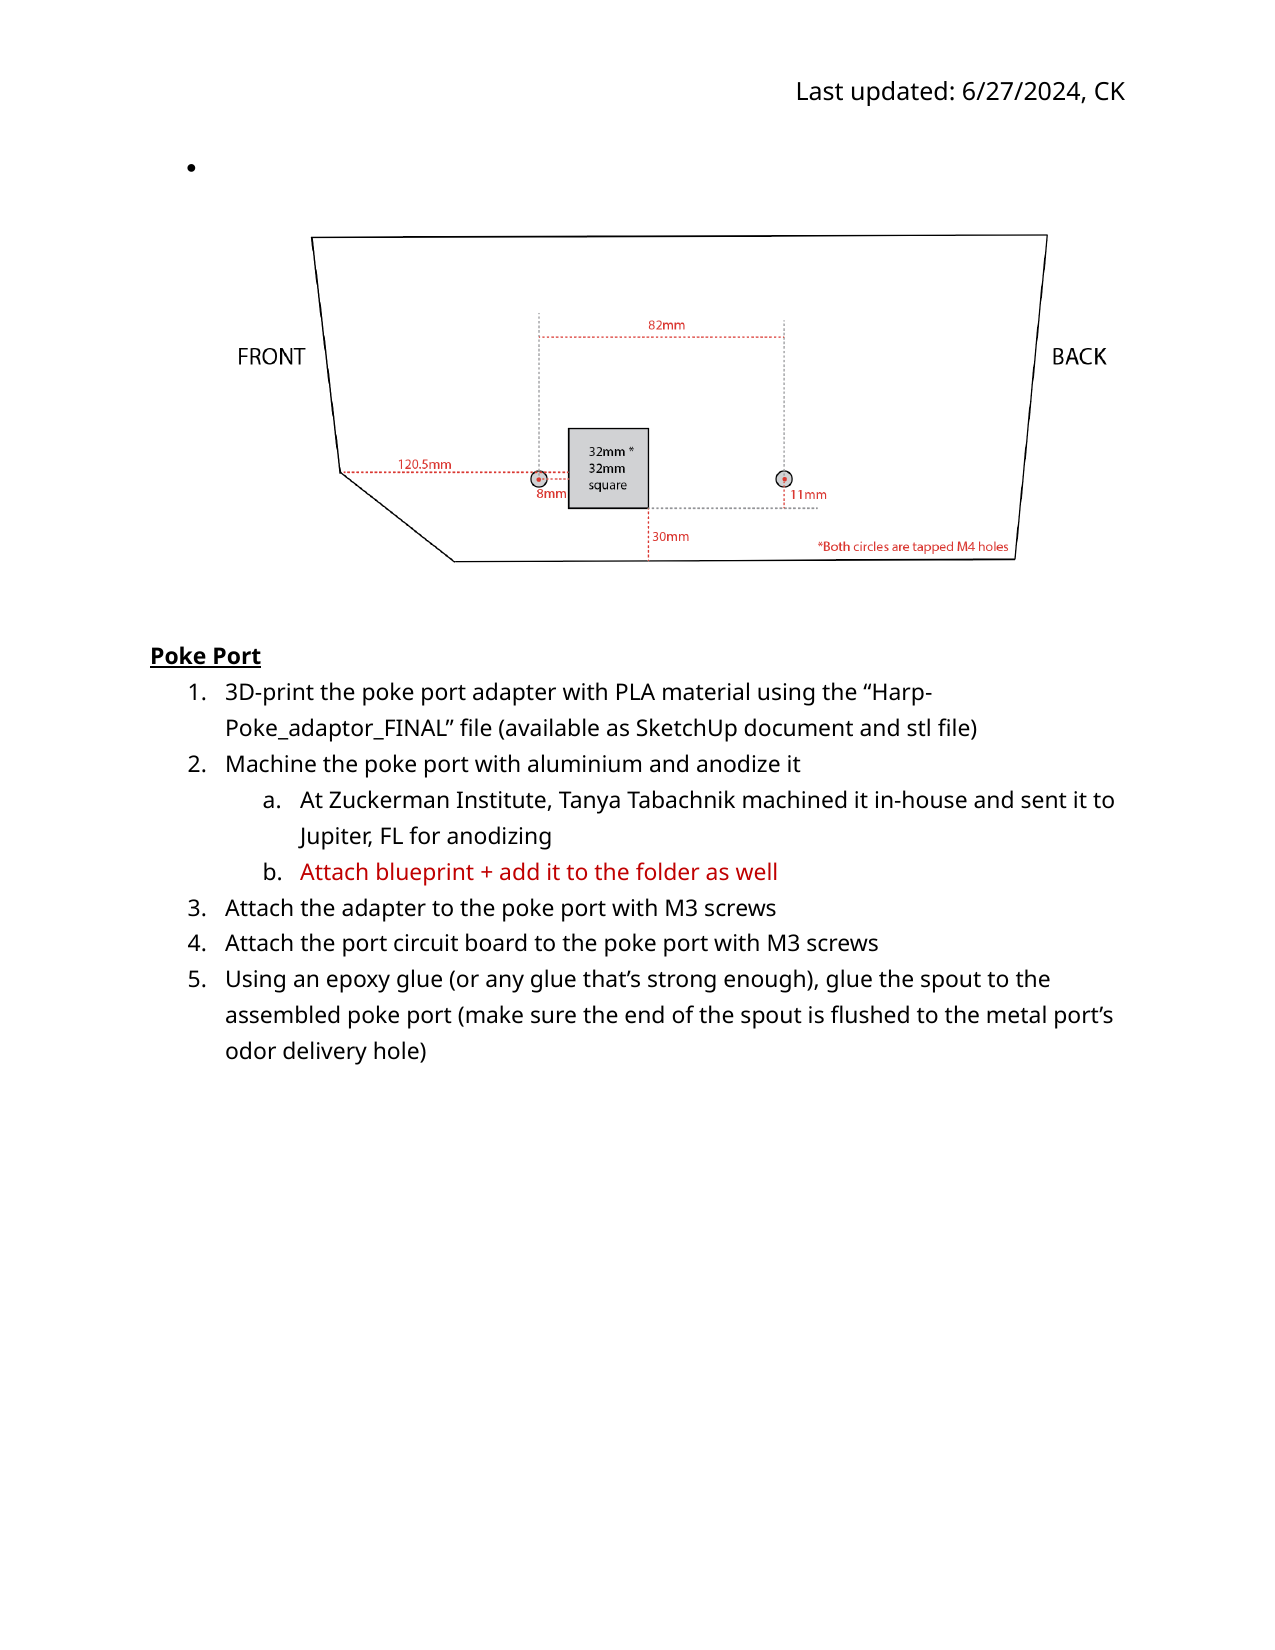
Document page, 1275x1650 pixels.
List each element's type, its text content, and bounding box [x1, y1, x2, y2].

list Attach blueprint + add it to the folder as well [262, 856, 1125, 887]
list At Zuckerman Institute, Tanya Tabachnik machined it in-house and sent it to Jupiter, FL for anodizing [262, 784, 1125, 851]
list Attach the port circuit board to the poke port with M3 screws [187, 927, 1125, 959]
list Attach the adapter to the poke port with M3 screws [187, 891, 1125, 923]
text Poke Port [150, 640, 1125, 671]
list 3D-print the poke port adapter with PLA material using the “Harp-Poke_adaptor_FINAL” file (available as SketchUp document and stl file) [187, 676, 1125, 743]
picture [187, 189, 1163, 599]
list Machine the poke port with aluminium and anodize it [187, 748, 1125, 779]
list Using an epoxy glue (or any glue that’s strong enough), glue the spout to the assembled poke port (make sure the end of the spout is flushed to the metal port’s odor delivery hole) [187, 963, 1125, 1066]
